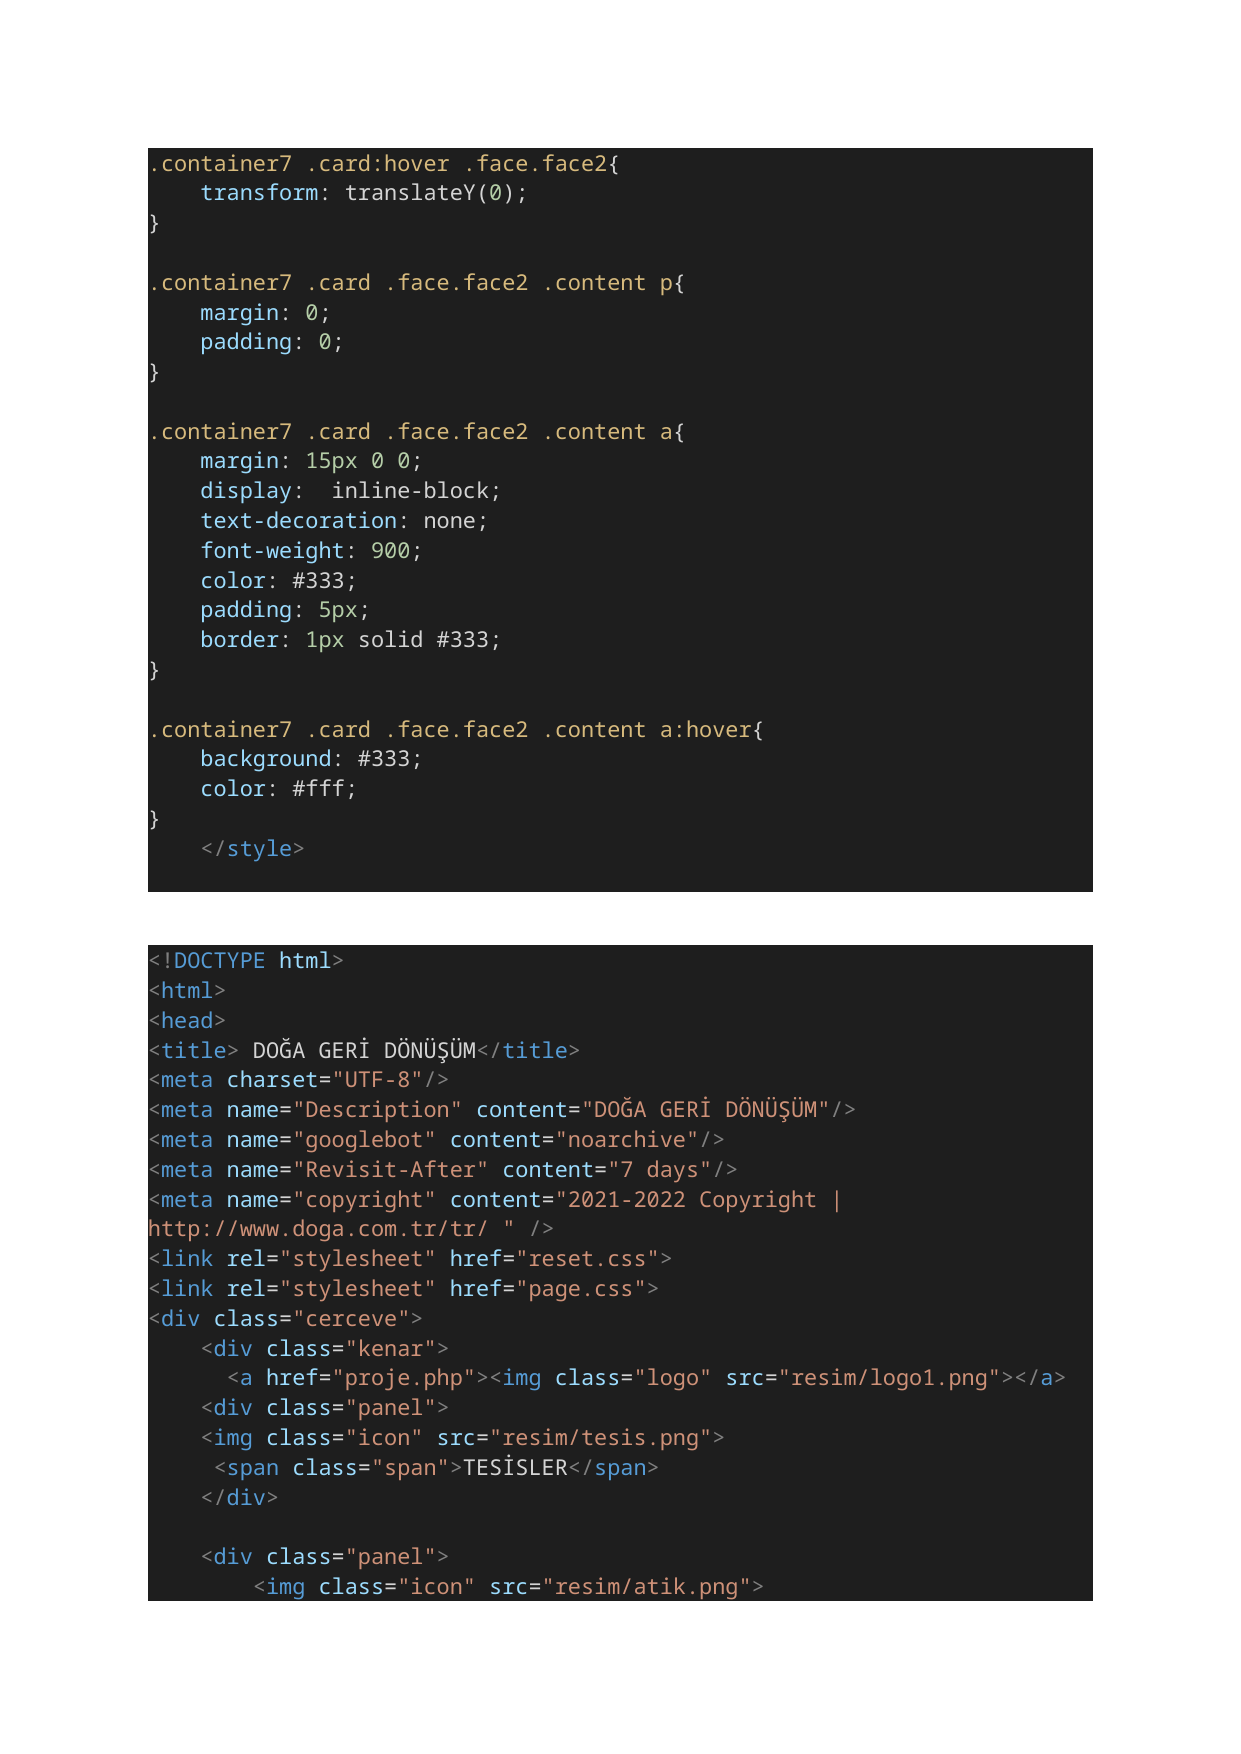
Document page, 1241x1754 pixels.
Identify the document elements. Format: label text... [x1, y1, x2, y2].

text display: inline-block; [148, 475, 1093, 505]
text <!DOCTYPE html> [148, 945, 1093, 975]
text <div class="cerceve"> [148, 1303, 1093, 1332]
text padding: 0; [148, 326, 1093, 356]
text margin: 0; [148, 297, 1093, 326]
text text-decoration: none; [148, 505, 1093, 535]
text <link rel="stylesheet" href="reset.css"> [148, 1243, 1093, 1273]
text <a href="proje.php"><img class="logo" src="resim/logo1.png"></a> [148, 1362, 1093, 1392]
text background: #333; [148, 743, 1093, 773]
text transform: translateY(0); [148, 177, 1093, 207]
text } [148, 654, 1093, 684]
text .container7 .card .face.face2 .content a{ [148, 416, 1093, 446]
text <title> DOĞA GERİ DÖNÜŞÜM</title> [148, 1034, 1093, 1064]
text <meta name="copyright" content="2021-2022 Copyright | http://www.doga.com.tr/tr/ " /> [148, 1183, 1093, 1243]
text <meta name="Description" content="DOĞA GERİ DÖNÜŞÜM"/> [148, 1094, 1093, 1124]
text .container7 .card .face.face2 .content p{ [148, 267, 1093, 297]
text margin: 15px 0 0; [148, 446, 1093, 475]
text <div class="panel"> [148, 1392, 1093, 1422]
text .container7 .card:hover .face.face2{ [148, 148, 1093, 177]
text <div class="panel"> [148, 1541, 1093, 1571]
text font-weight: 900; [148, 535, 1093, 565]
text } [148, 207, 1093, 237]
text <meta name="googlebot" content="noarchive"/> [148, 1124, 1093, 1154]
text color: #333; [148, 565, 1093, 594]
text <link rel="stylesheet" href="page.css"> [148, 1273, 1093, 1303]
text <img class="icon" src="resim/tesis.png"> [148, 1422, 1093, 1452]
text <meta charset="UTF-8"/> [148, 1064, 1093, 1094]
text .container7 .card .face.face2 .content a:hover{ [148, 714, 1093, 743]
text </style> [148, 833, 1093, 863]
text border: 1px solid #333; [148, 624, 1093, 654]
text <span class="span">TESİSLER</span> [148, 1452, 1093, 1481]
text <meta name="Revisit-After" content="7 days"/> [148, 1154, 1093, 1183]
text } [148, 356, 1093, 386]
text padding: 5px; [148, 594, 1093, 624]
text } [148, 803, 1093, 833]
text </div> [148, 1481, 1093, 1511]
text <head> [148, 1005, 1093, 1034]
text <html> [148, 975, 1093, 1005]
text <img class="icon" src="resim/atik.png"> [148, 1571, 1093, 1601]
text color: #fff; [148, 773, 1093, 803]
text <div class="kenar"> [148, 1332, 1093, 1362]
